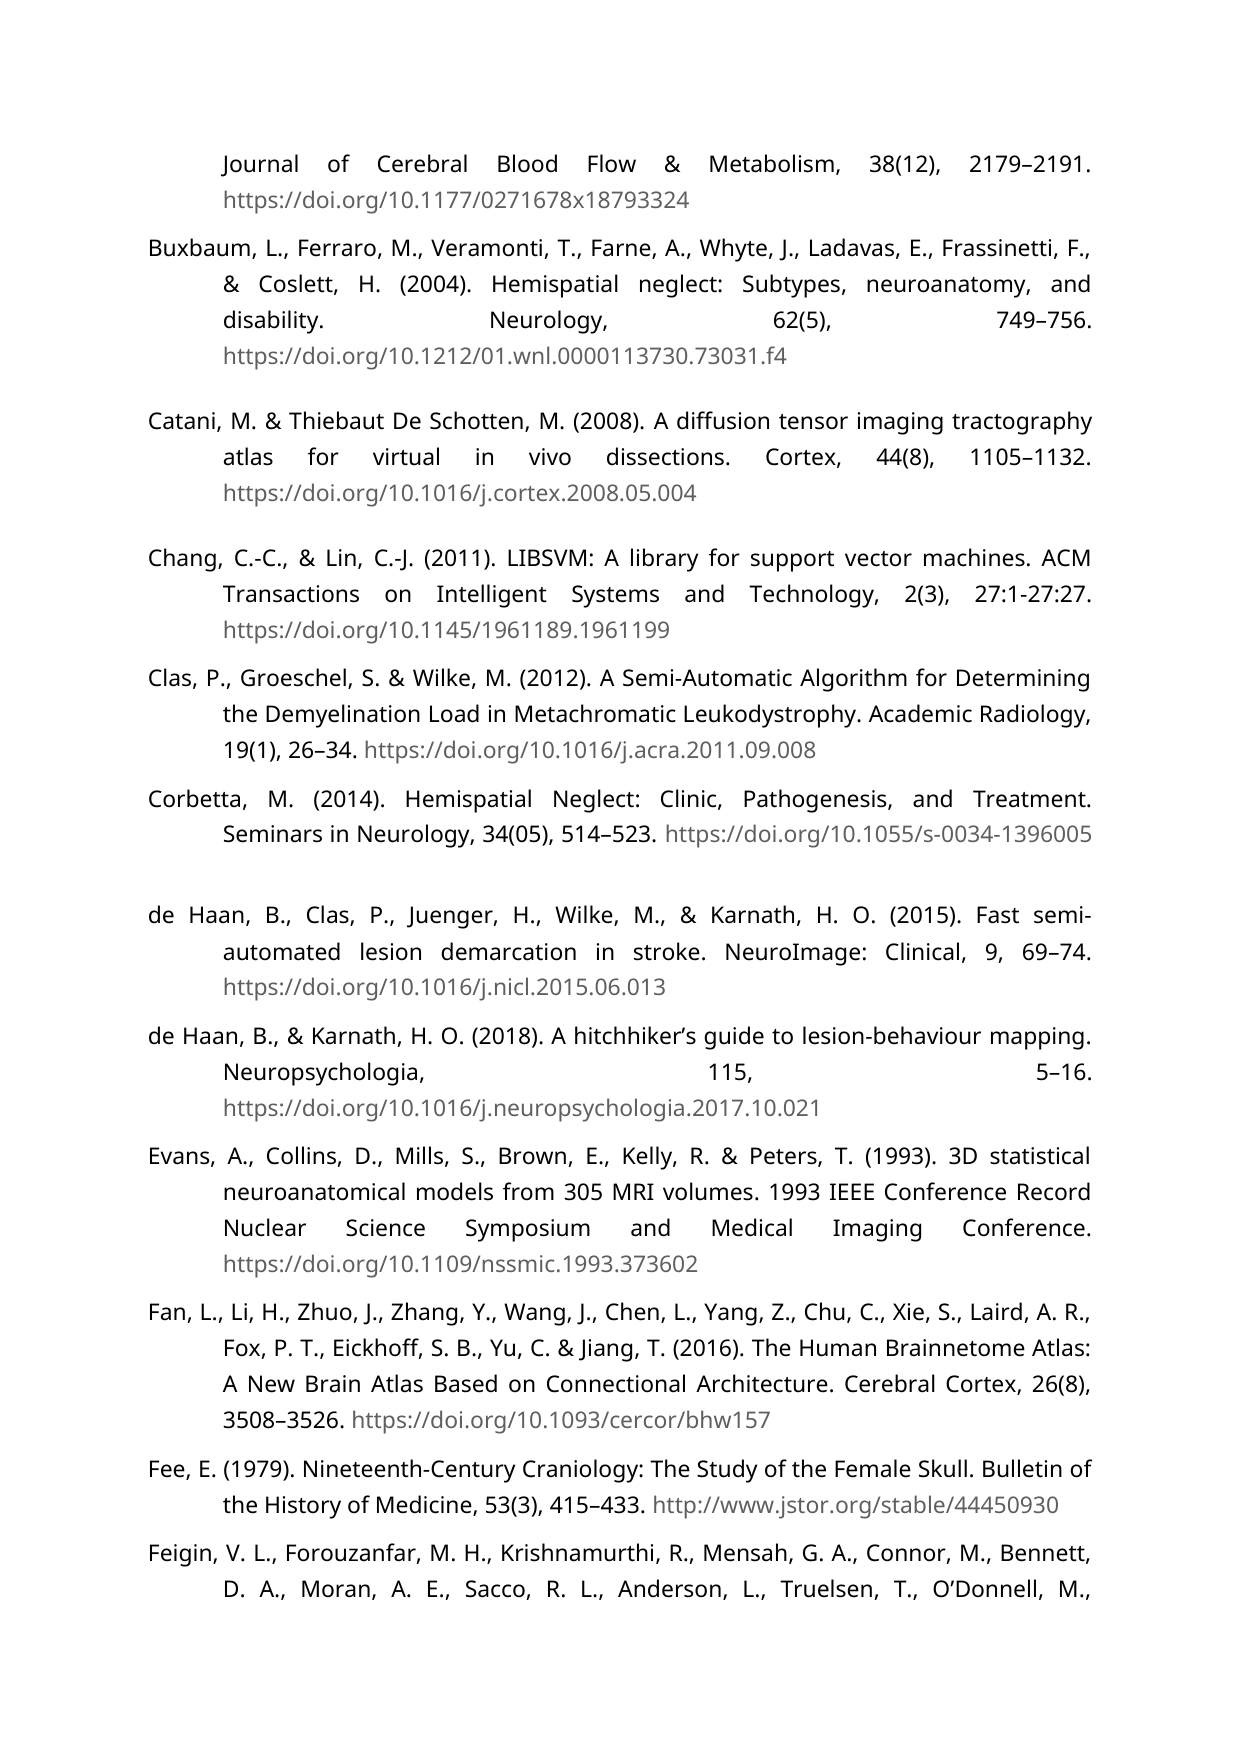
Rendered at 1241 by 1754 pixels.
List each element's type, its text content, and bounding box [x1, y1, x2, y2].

text Chang, C.-C., & Lin, C.-J. (2011). LIBSVM: A library for support vector machines. ACM Transactions on Intelligent Systems and Technology, 2(3), 27:1-27:27. https://doi.org/10.1145/1961189.1961199 [148, 542, 1093, 645]
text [148, 1537, 1093, 1604]
text de Haan, B., Clas, P., Juenger, H., Wilke, M., & Karnath, H. O. (2015). Fast semi-automated lesion demarcation in stroke. NeuroImage: Clinical, 9, 69–74. https://doi.org/10.1016/j.nicl.2015.06.013 [148, 899, 1093, 1003]
text Fee, E. (1979). Nineteenth-Century Craniology: The Study of the Female Skull. Bulletin of the History of Medicine, 53(3), 415–433. http://www.jstor.org/stable/44450930 [148, 1453, 1093, 1520]
text Clas, P., Groeschel, S. & Wilke, M. (2012). A Semi-Automatic Algorithm for Determining the Demyelination Load in Metachromatic Leukodystrophy. Academic Radiology, 19(1), 26–34. https://doi.org/10.1016/j.acra.2011.09.008 [148, 662, 1093, 765]
text Buxbaum, L., Ferraro, M., Veramonti, T., Farne, A., Whyte, J., Ladavas, E., Frassinetti, F., & Coslett, H. (2004). Hemispatial neglect: Subtypes, neuroanatomy, and disability. Neurology, 62(5), 749–756. https://doi.org/10.1212/01.wnl.0000113730.73031.f4 [148, 232, 1093, 371]
text de Haan, B., & Karnath, H. O. (2018). A hitchhiker’s guide to lesion-behaviour mapping. Neuropsychologia, 115, 5–16. https://doi.org/10.1016/j.neuropsychologia.2017.10.021 [148, 1020, 1093, 1123]
text Catani, M. & Thiebaut De Schotten, M. (2008). A diffusion tensor imaging tractography atlas for virtual in vivo dissections. Cortex, 44(8), 1105–1132. https://doi.org/10.1016/j.cortex.2008.05.004 [148, 405, 1093, 508]
text Corbetta, M. (2014). Hemispatial Neglect: Clinic, Pathogenesis, and Treatment. Seminars in Neurology, 34(05), 514–523. https://doi.org/10.1055/s-0034-1396005 [148, 782, 1093, 883]
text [148, 148, 1093, 215]
text Fan, L., Li, H., Zhuo, J., Zhang, Y., Wang, J., Chen, L., Yang, Z., Chu, C., Xie, S., Laird, A. R., Fox, P. T., Eickhoff, S. B., Yu, C. & Jiang, T. (2016). The Human Brainnetome Atlas: A New Brain Atlas Based on Connectional Architecture. Cerebral Cortex, 26(8), 3508–3526. https://doi.org/10.1093/cercor/bhw157 [148, 1296, 1093, 1435]
text Evans, A., Collins, D., Mills, S., Brown, E., Kelly, R. & Peters, T. (1993). 3D statistical neuroanatomical models from 305 MRI volumes. 1993 IEEE Conference Record Nuclear Science Symposium and Medical Imaging Conference. https://doi.org/10.1109/nssmic.1993.373602 [148, 1140, 1093, 1279]
